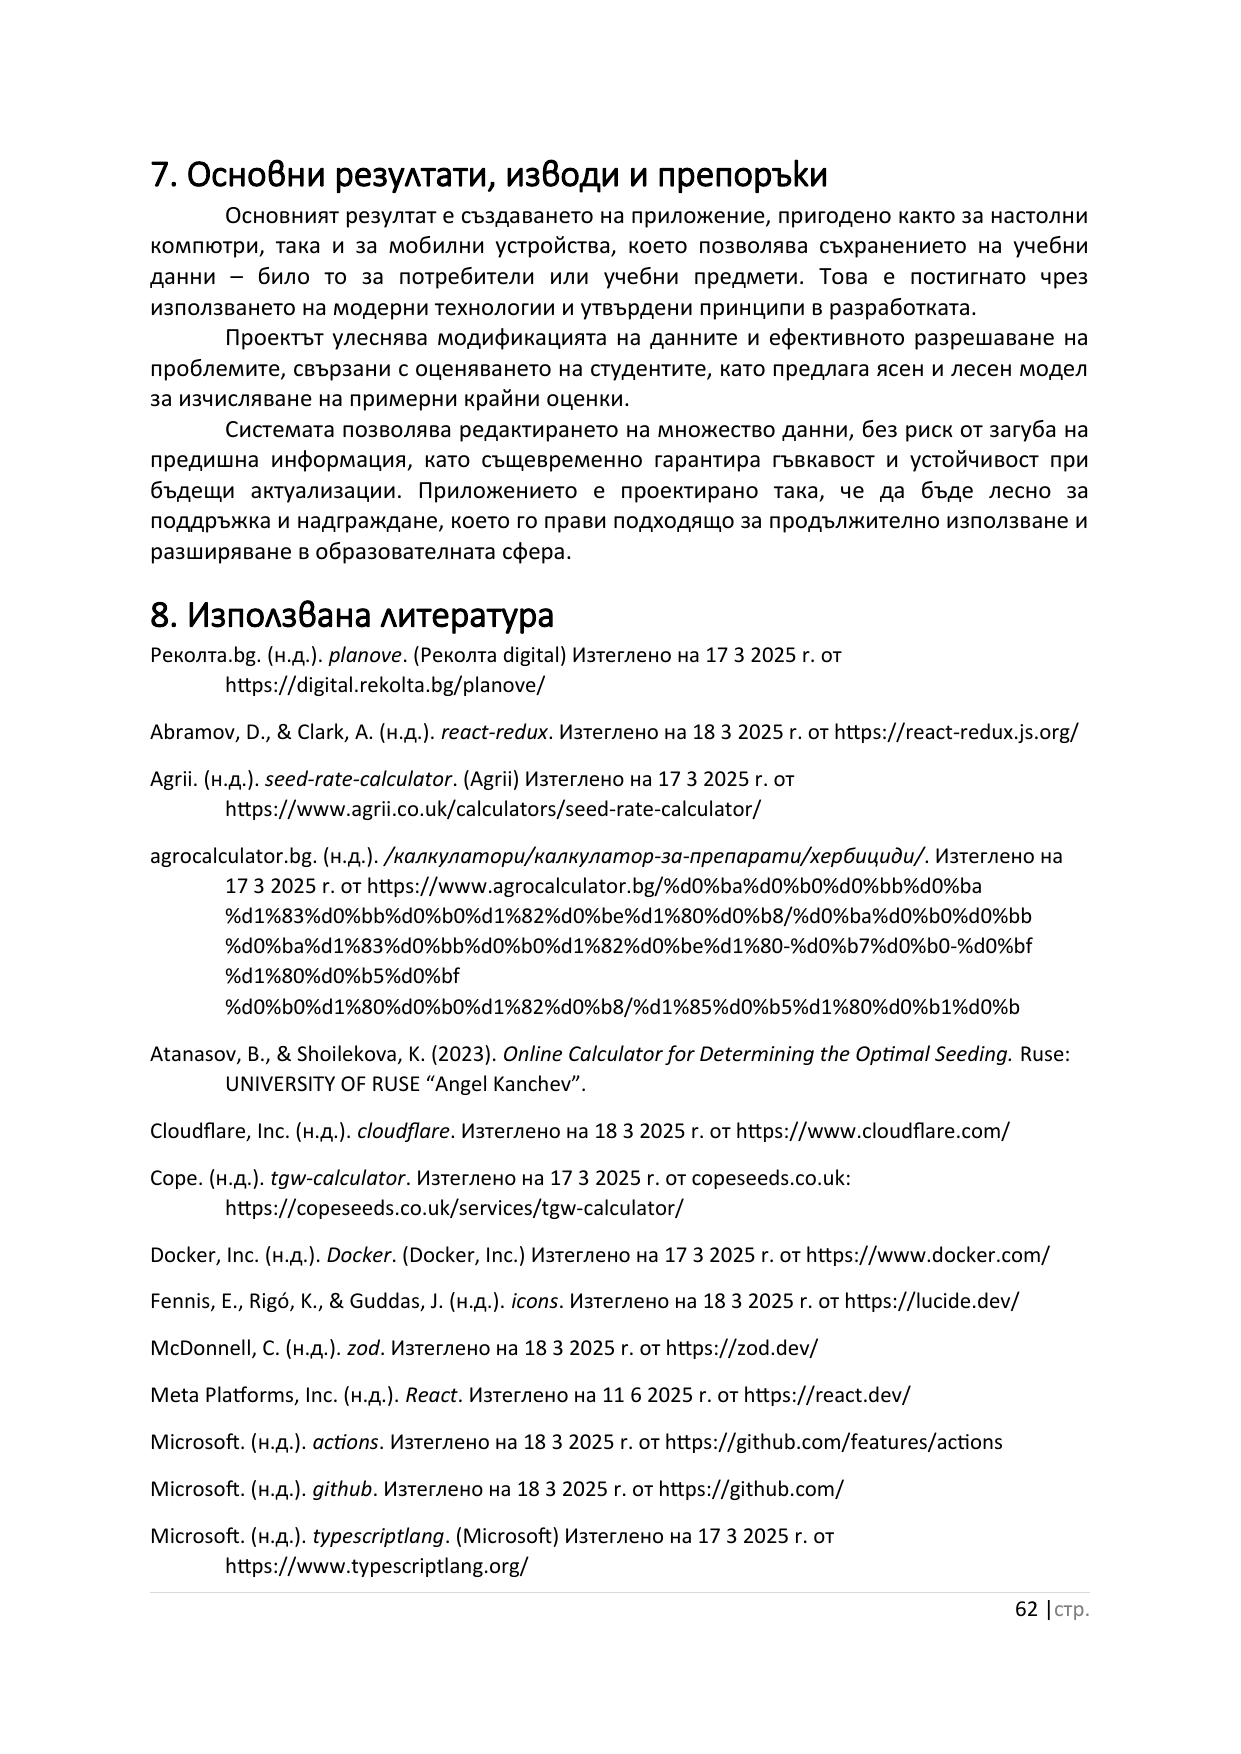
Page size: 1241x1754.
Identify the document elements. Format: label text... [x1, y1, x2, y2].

text Основният резултат е създаването на приложение, пригодено както за настолни компютри, така и за мобилни устройства, което позволява съхранението на учебни данни – било то за потребители или учебни предмети. Това е постигнато чрез използването на модерни технологии и утвърдени принципи в разработката. [150, 199, 1090, 322]
text Системата позволява редактирането на множество данни, без риск от загуба на предишна информация, като същевременно гарантира гъвкавост и устойчивост при бъдещи актуализации. Приложението е проектирано така, че да бъде лесно за поддръжка и надграждане, което го прави подходящо за продължително използване и разширяване в образователната сфера. [150, 413, 1090, 566]
subtitle 7. Основни резултати, изводи и препоръки [150, 150, 1090, 196]
text Проектът улеснява модификацията на данните и ефективното разрешаване на проблемите, свързани с оценяването на студентите, като предлага ясен и лесен модел за изчисляване на примерни крайни оценки. [150, 322, 1090, 413]
subtitle 8. Използвана литература [150, 591, 1090, 637]
